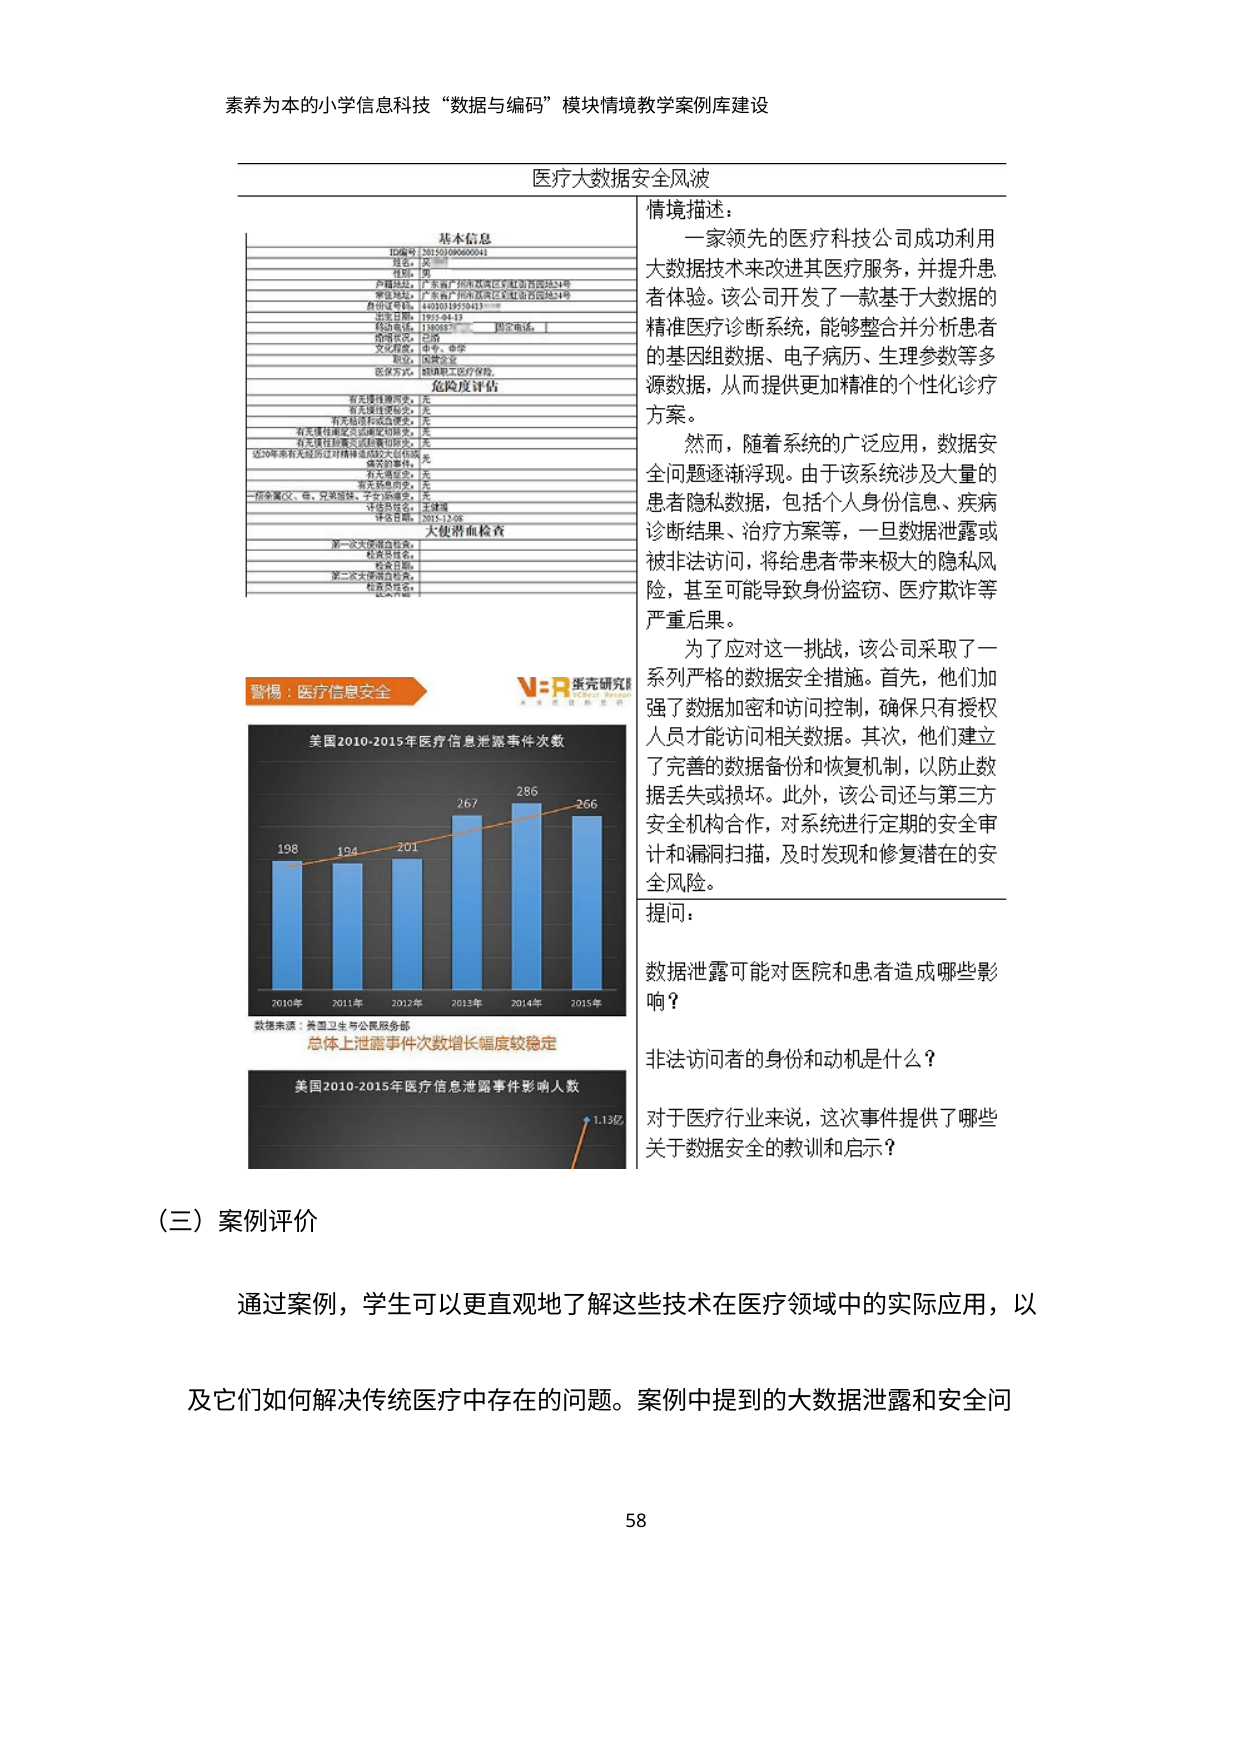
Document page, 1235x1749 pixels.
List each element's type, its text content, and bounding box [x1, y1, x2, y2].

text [187, 1270, 1047, 1432]
picture [237, 163, 1007, 1169]
list 案例评价 [144, 1187, 1047, 1252]
